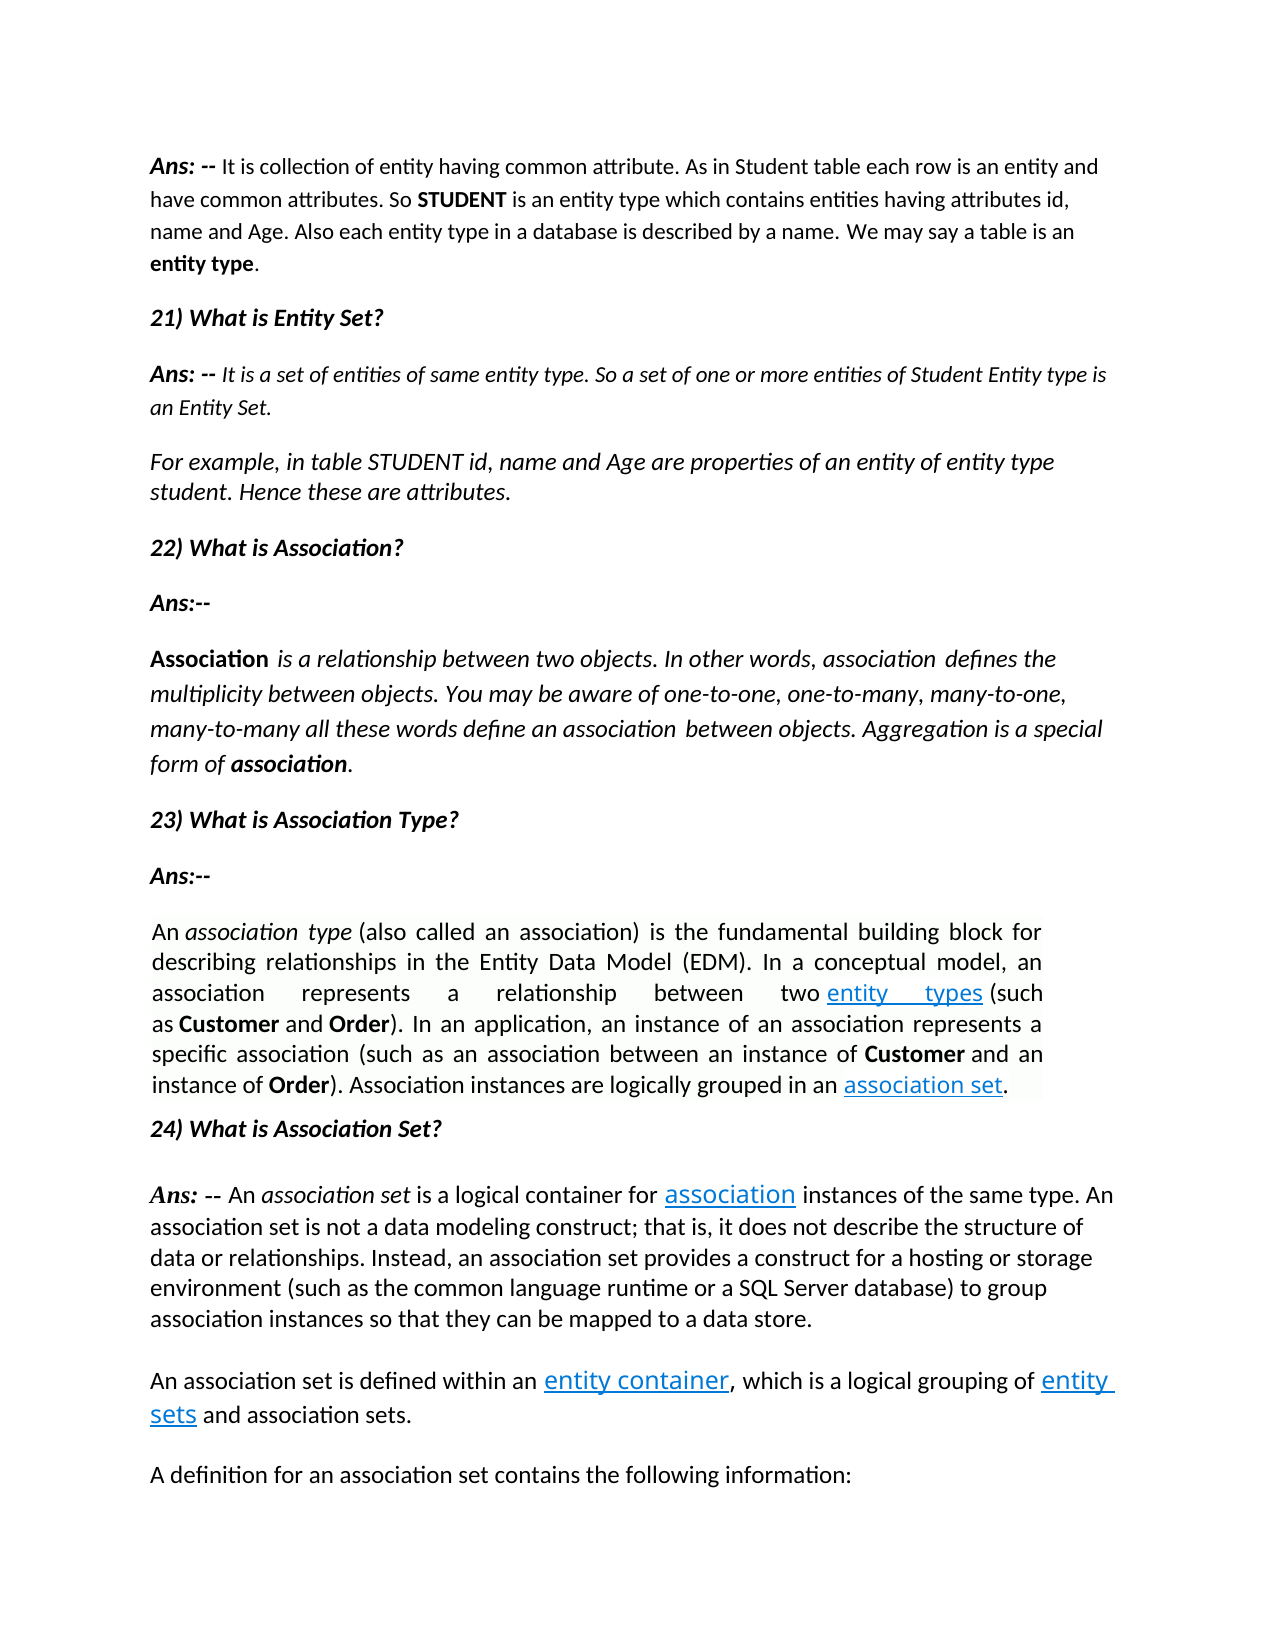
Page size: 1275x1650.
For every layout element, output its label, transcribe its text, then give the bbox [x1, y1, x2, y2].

text An association type (also called an association) is the fundamental building block for describing relationships in the Entity Data Model (EDM). In a conceptual model, an association represents a relationship between two entity types (such as Customer and Order). In an application, an instance of an association represents a specific association (such as an association between an instance of Customer and an instance of Order). Association instances are logically grouped in an association set. [152, 916, 1043, 1100]
text Ans:-- [150, 587, 1125, 618]
text Ans:-- [150, 860, 1125, 891]
text A definition for an association set contains the following information: [150, 1460, 1125, 1490]
text Ans: -- An association set is a logical container for association instances of the same type. An association set is not a data modeling construct; that is, it does not describe the structure of data or relationships. Instead, an association set provides a construct for a hosting or storage environment (such as the common language runtime or a SQL Server database) to group association instances so that they can be mapped to a data store. [150, 1177, 1125, 1333]
text 24) What is Association Set? [150, 1113, 1125, 1143]
text For example, in table STUDENT id, name and Age are properties of an entity of entity type student. Hence these are attributes. [150, 446, 1125, 507]
text An association set is defined within an entity container, which is a logical grouping of entity sets and association sets. [150, 1362, 1125, 1431]
text Ans: -- It is collection of entity having common attribute. As in Student table each row is an entity and have common attributes. So STUDENT is an entity type which contains entities having attributes id, name and Age. Also each entity type in a database is described by a name. We may say a table is an entity type. [150, 150, 1125, 277]
text 21) What is Entity Set? [150, 302, 1125, 333]
text Ans: -- It is a set of entities of same entity type. So a set of one or more entities of Student Entity type is an Entity Set. [150, 358, 1125, 421]
text 22) What is Association? [150, 532, 1125, 562]
text Association is a relationship between two objects. In other words, association defines the multiplicity between objects. You may be aware of one-to-one, one-to-many, many-to-one, many-to-many all these words define an association between objects. Aggregation is a special form of association. [150, 643, 1125, 779]
text 23) What is Association Type? [150, 804, 1125, 835]
